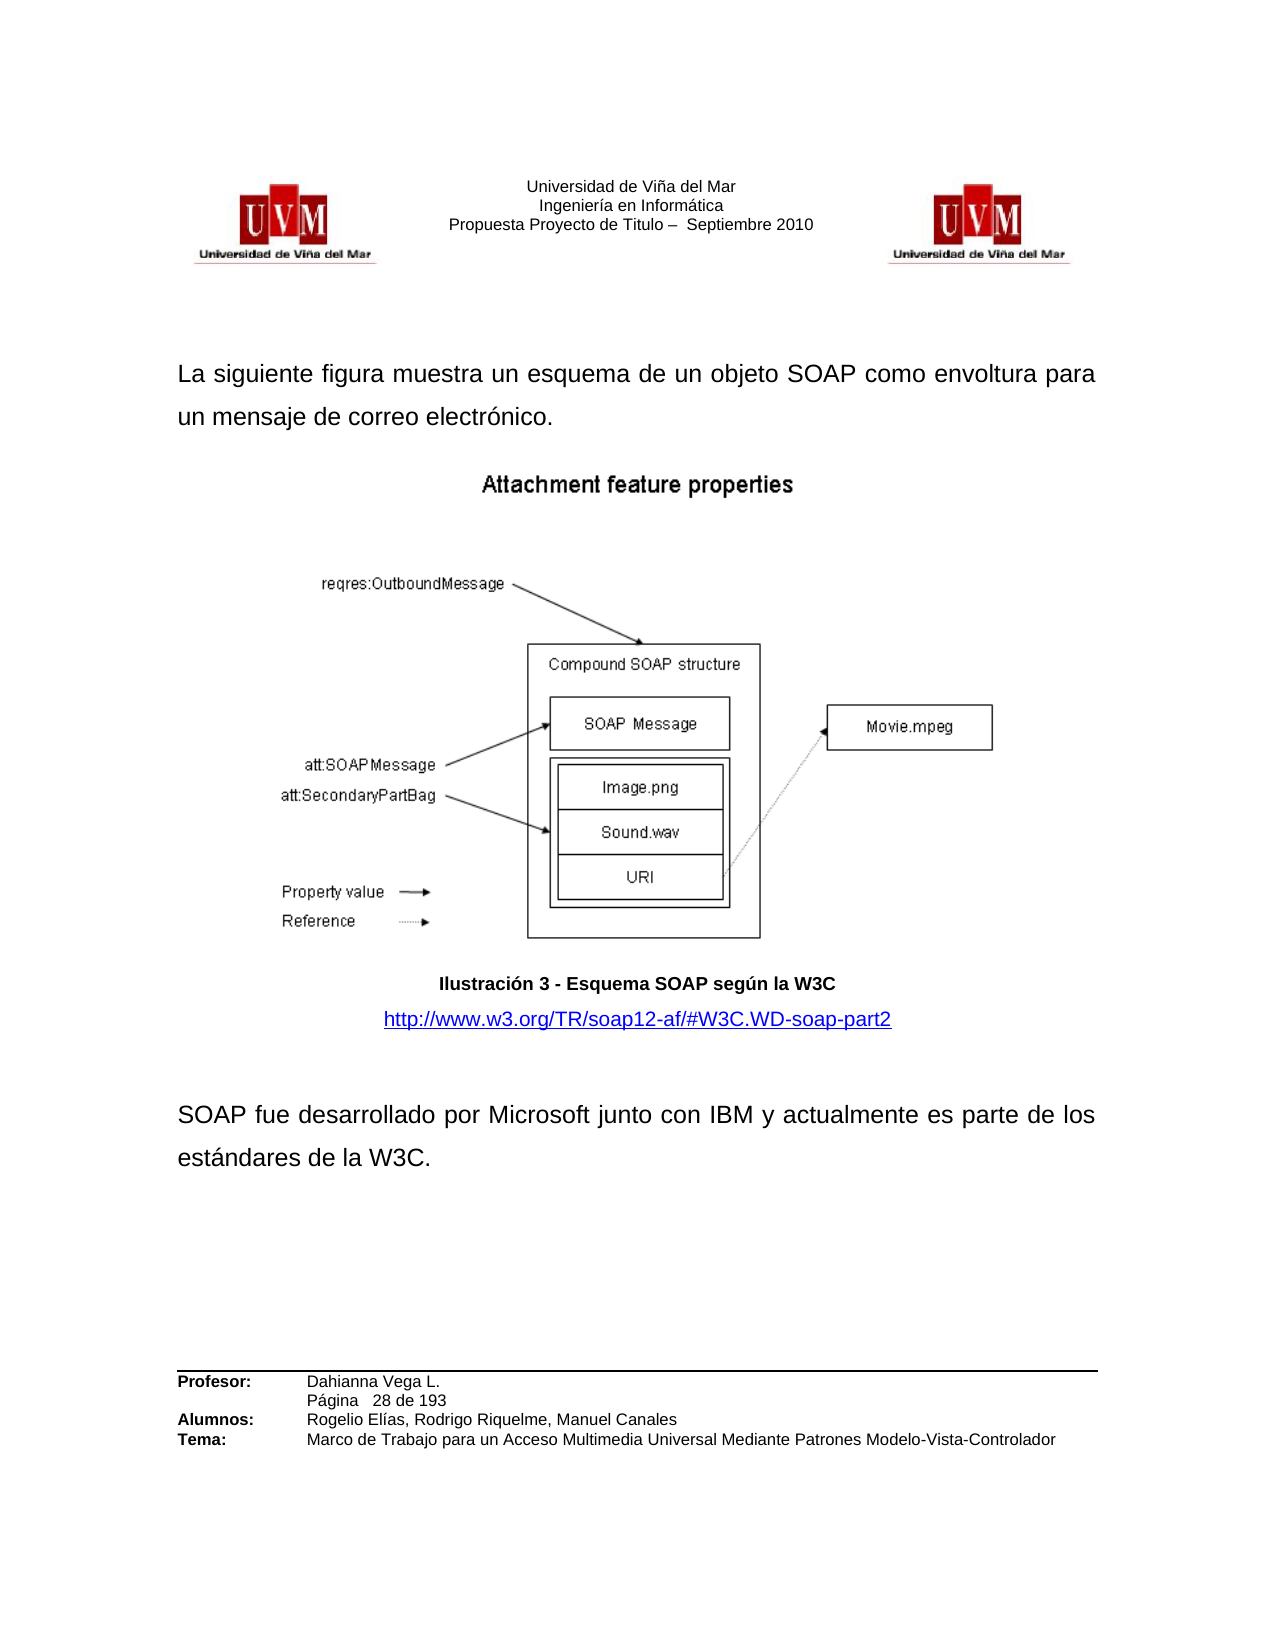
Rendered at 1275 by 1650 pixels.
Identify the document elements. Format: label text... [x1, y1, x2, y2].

picture [274, 466, 1001, 944]
text Ilustración 3 - Esquema SOAP según la W3C [177, 972, 1098, 994]
text La siguiente figura muestra un esquema de un objeto SOAP como envoltura para un mensaje de correo electrónico. [177, 359, 1098, 431]
picture [177, 176, 390, 267]
subtitle http://www.w3.org/TR/soap12-af/#W3C.WD-soap-part2 [177, 1007, 1098, 1031]
picture [871, 176, 1084, 267]
text SOAP fue desarrollado por Microsoft junto con IBM y actualmente es parte de los estándares de la W3C. [177, 1100, 1098, 1172]
